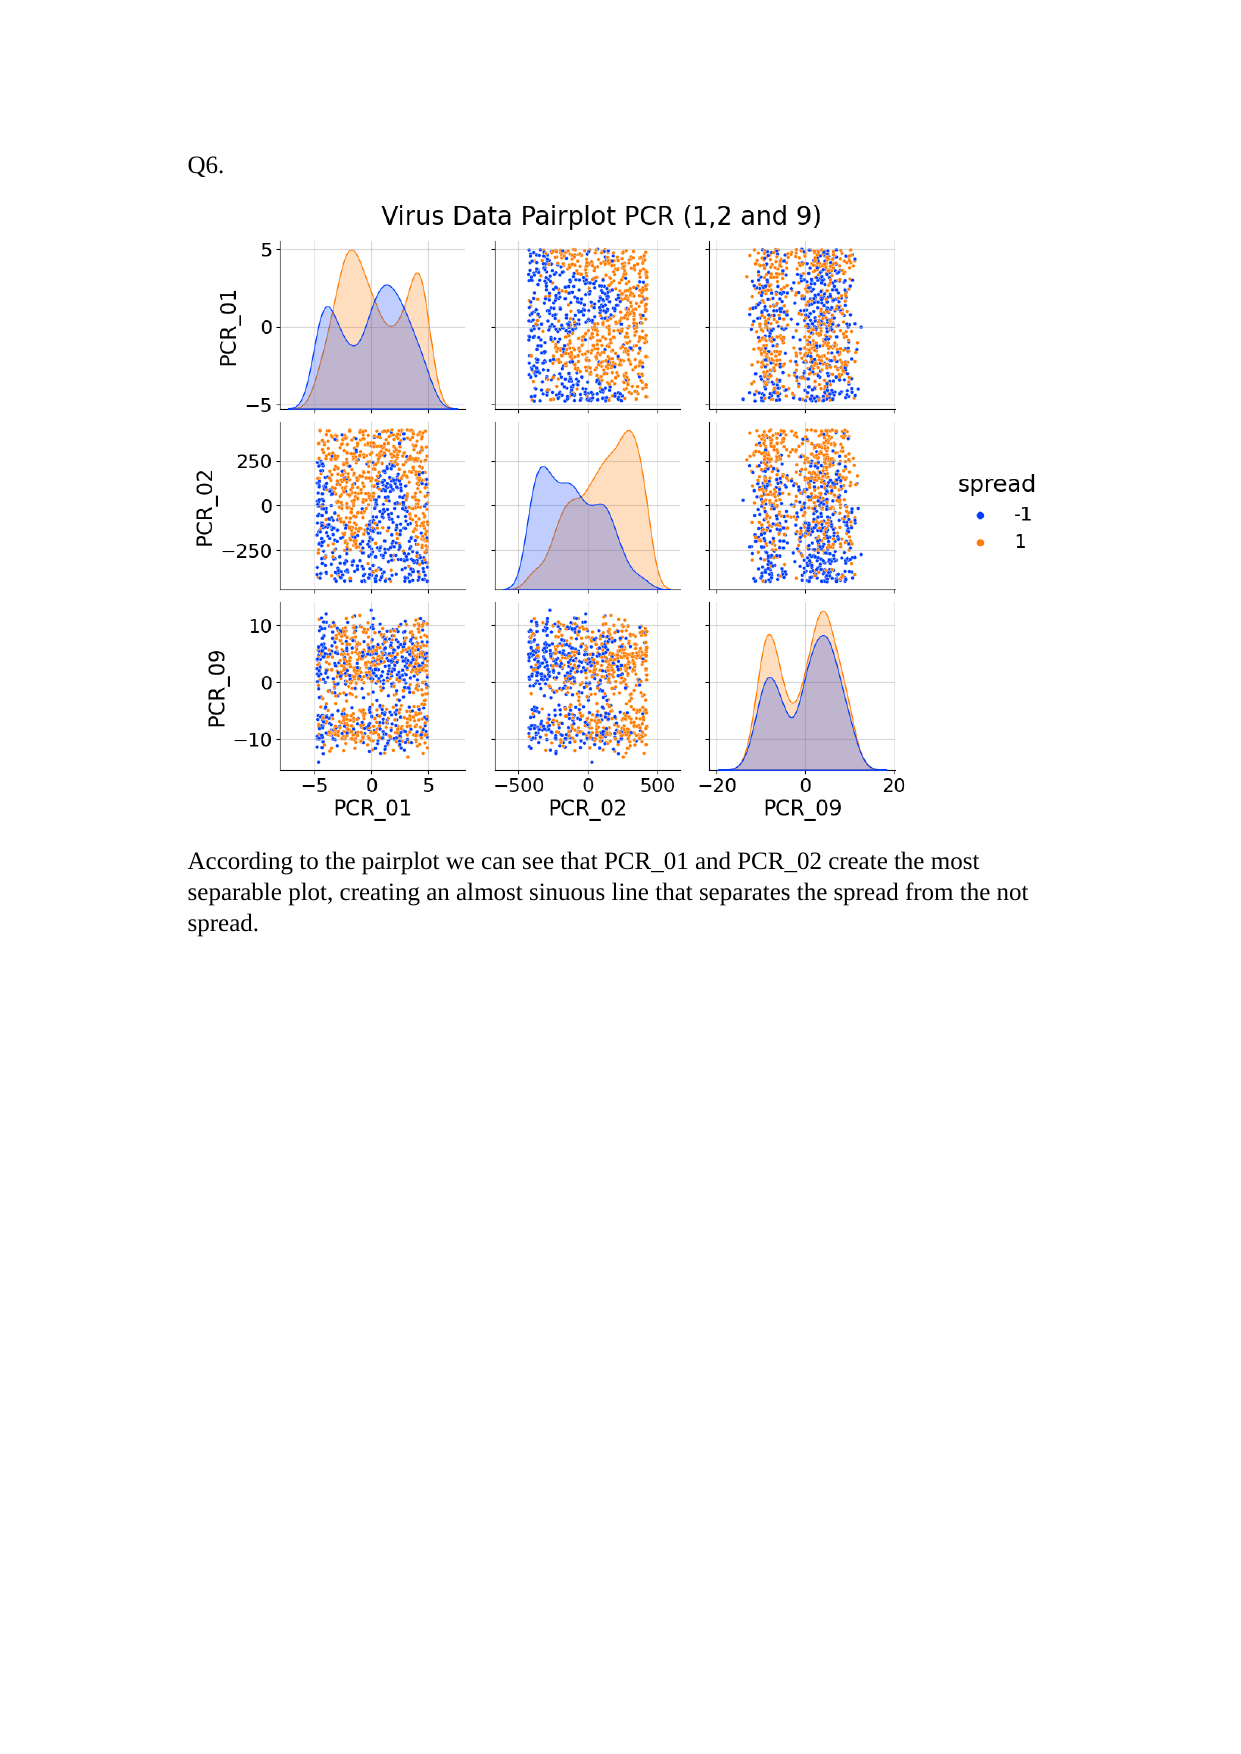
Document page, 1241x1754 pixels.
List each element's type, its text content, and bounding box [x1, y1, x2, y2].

text Q6. [187, 150, 1053, 179]
text According to the pairplot we can see that PCR_01 and PCR_02 create the most separable plot, creating an almost sinuous line that separates the spread from the not spread. [187, 846, 1053, 937]
picture [187, 197, 1053, 828]
